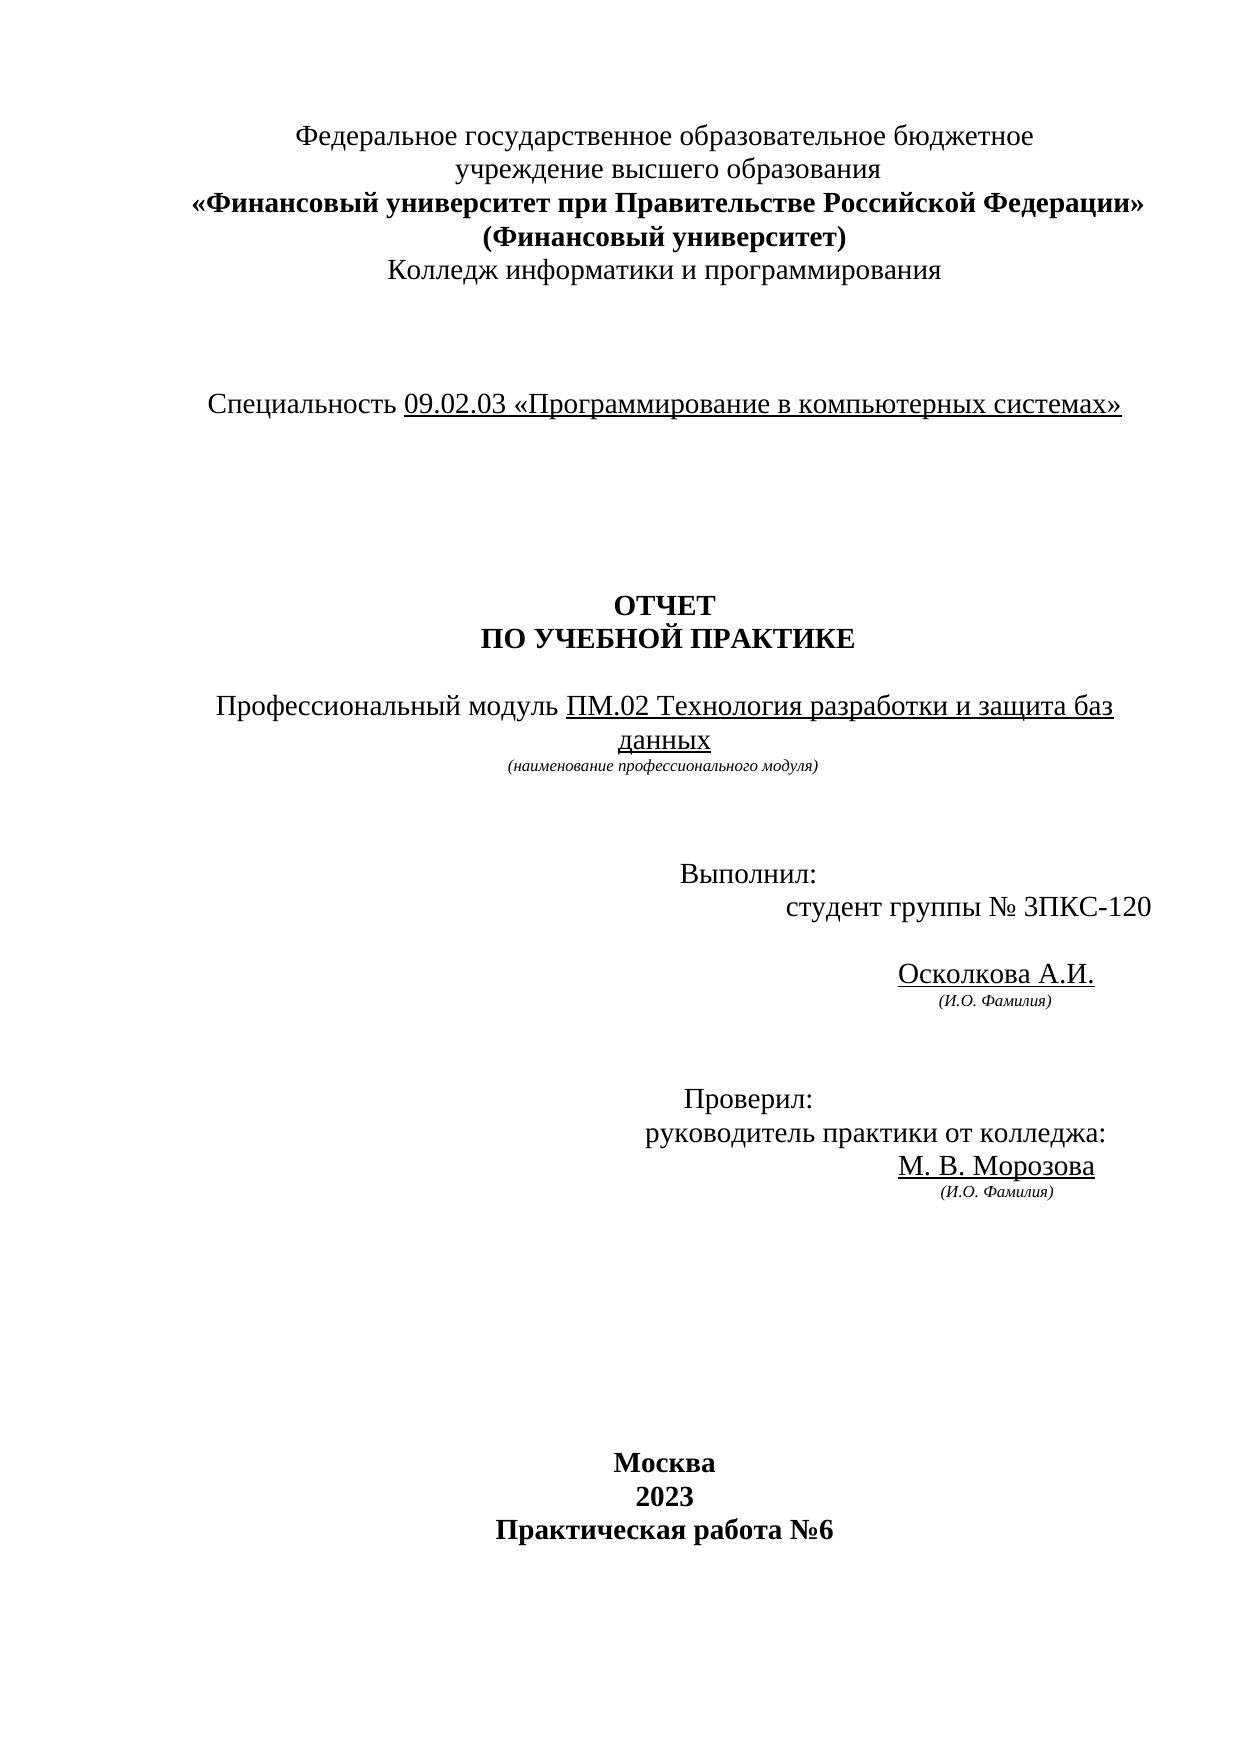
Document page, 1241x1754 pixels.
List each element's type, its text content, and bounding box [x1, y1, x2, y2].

text ПО УЧЕБНОЙ ПРАКТИКЕ [177, 621, 1152, 655]
text Федеральное государственное образовательное бюджетное [177, 118, 1152, 152]
text 2023 [177, 1479, 1152, 1512]
text руководитель практики от колледжа: [177, 1115, 1152, 1148]
text (наименование профессионального модуля) [177, 755, 1152, 789]
text учреждение высшего образования [177, 152, 1152, 185]
text ОТЧЕТ [177, 588, 1152, 621]
text студент группы № 3ПКС-120 [177, 889, 1152, 923]
text «Финансовый университет при Правительстве Российской Федерации» [177, 185, 1152, 219]
text Колледж информатики и программирования [177, 252, 1152, 286]
text Практическая работа №6 [177, 1512, 1152, 1546]
text Москва [177, 1445, 1152, 1479]
text Профессиональный модуль ПМ.02 Технология разработки и защита баз данных [177, 688, 1152, 755]
text (Финансовый университет) [177, 219, 1152, 252]
text Специальность 09.02.03 «Программирование в компьютерных системах» [177, 386, 1152, 420]
text Осколкова А.И. [767, 957, 1152, 990]
text (И.О. Фамилия) [472, 1182, 1152, 1215]
text Выполнил: [177, 856, 1152, 889]
text (И.О. Фамилия) [841, 990, 1152, 1024]
text Проверил: [177, 1081, 1152, 1115]
text М. В. Морозова [767, 1148, 1152, 1182]
